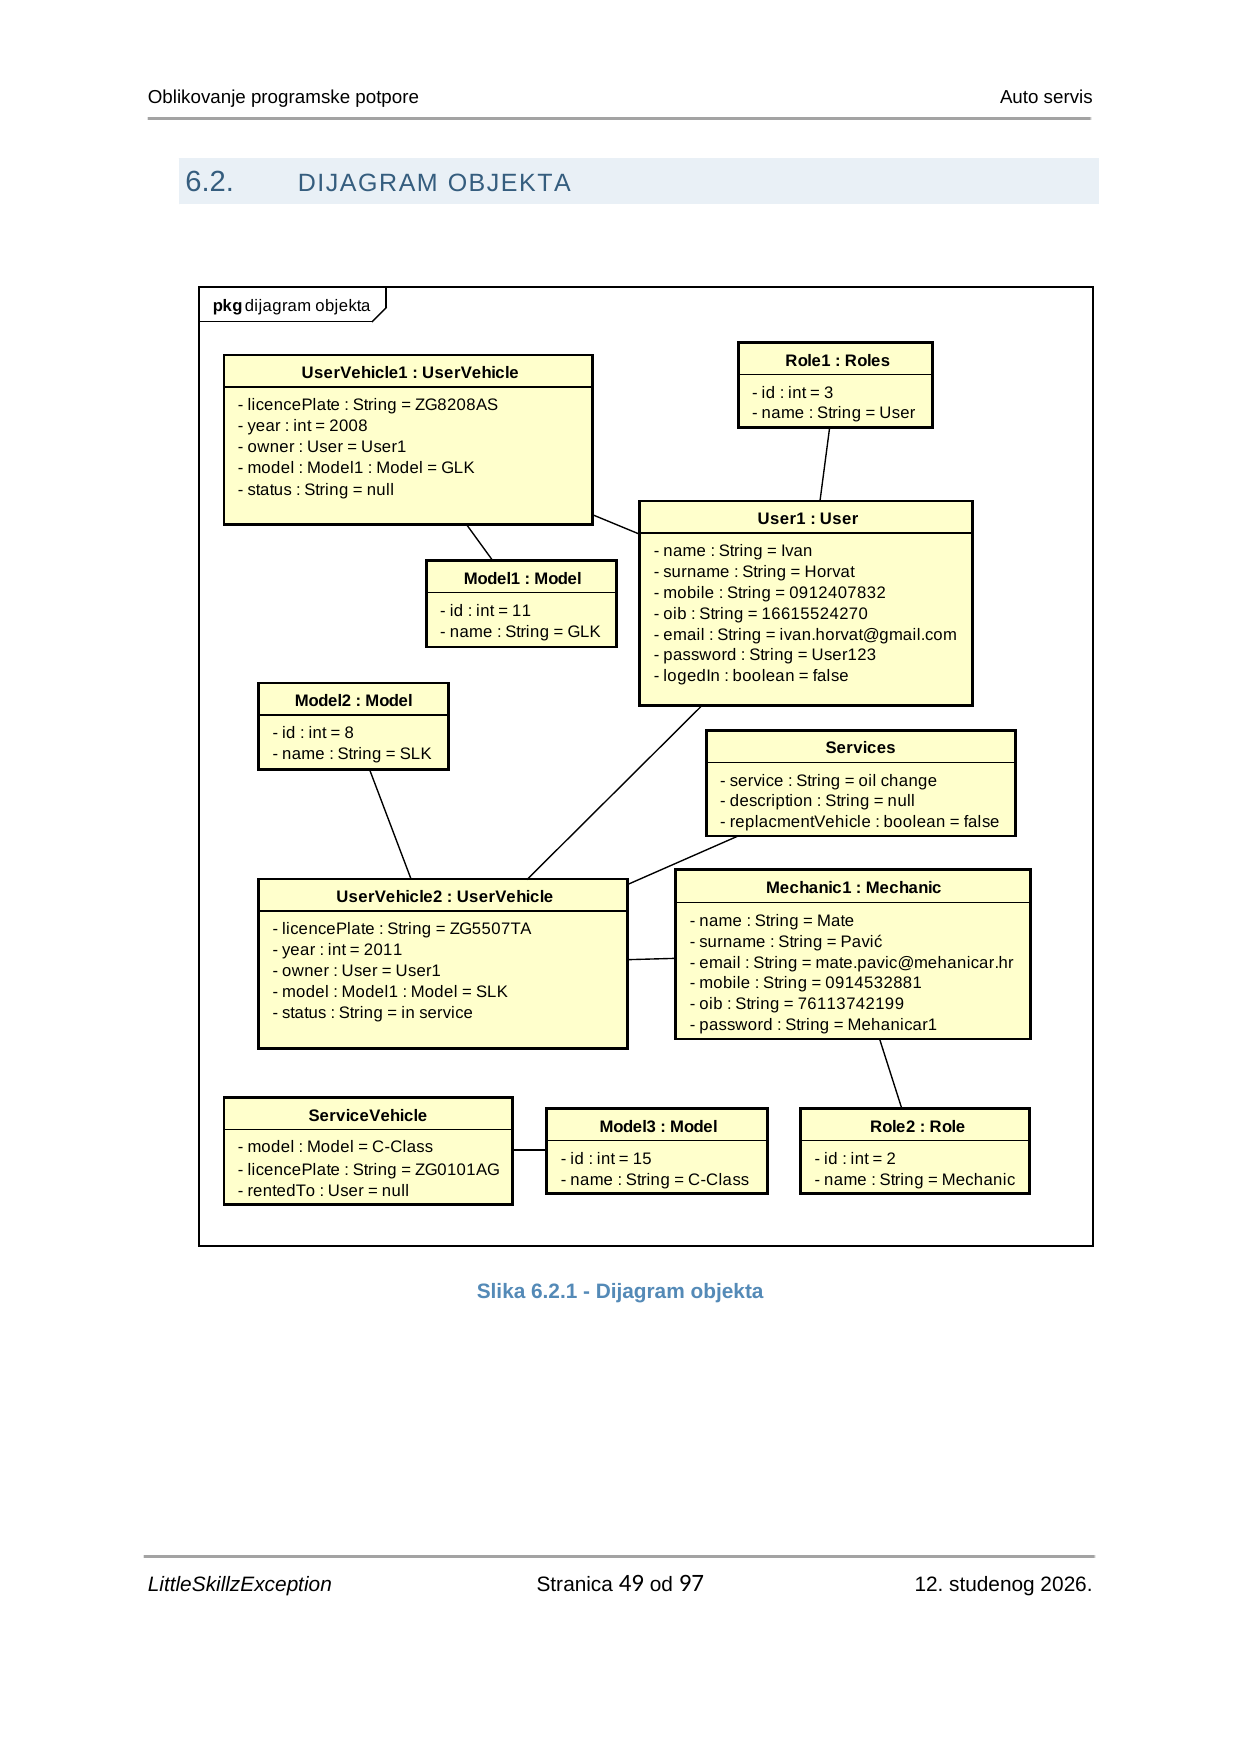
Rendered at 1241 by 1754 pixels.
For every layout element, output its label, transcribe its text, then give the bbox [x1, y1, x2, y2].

subtitle DIJAGRAM OBJEKTA [185, 164, 1093, 198]
text Slika 6.2.1 - Dijagram objekta [148, 1279, 1093, 1303]
